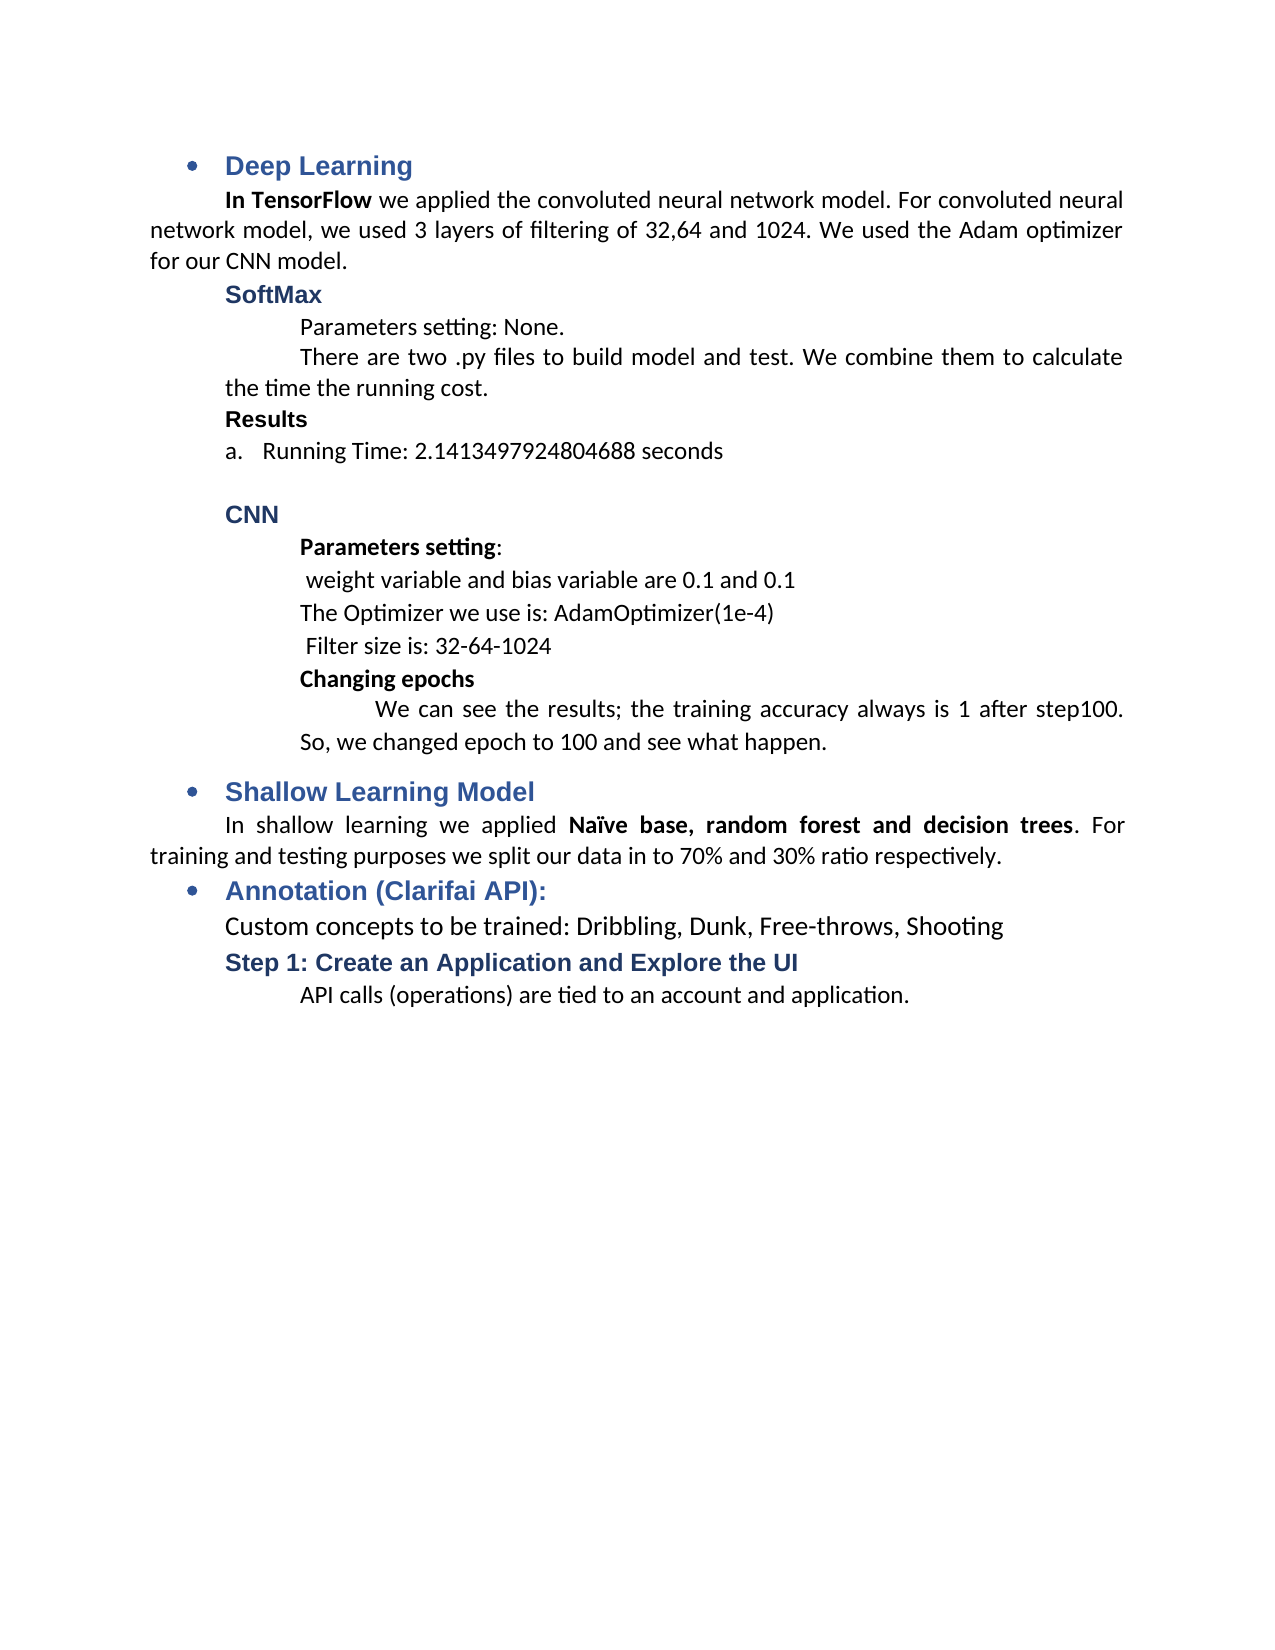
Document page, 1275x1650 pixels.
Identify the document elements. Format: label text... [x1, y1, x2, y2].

text Filter size is: 32-64-1024 [150, 630, 1125, 660]
text weight variable and bias variable are 0.1 and 0.1 [150, 564, 1125, 594]
subtitle Results [150, 406, 1125, 433]
text Parameters setting: None. [225, 311, 1125, 341]
text Parameters setting: [150, 531, 1125, 562]
text The Optimizer we use is: AdamOptimizer(1e-4) [150, 597, 1125, 627]
text API calls (operations) are tied to an account and application. [225, 979, 1125, 1010]
text We can see the results; the training accuracy always is 1 after step100. So, we changed epoch to 100 and see what happen. [300, 693, 1125, 757]
subtitle SoftMax [150, 279, 1125, 308]
text In TensorFlow we applied the convoluted neural network model. For convoluted neural network model, we used 3 layers of filtering of 32,64 and 1024. We used the Adam optimizer for our CNN model. [150, 184, 1125, 275]
text Custom concepts to be trained: Dribbling, Dunk, Free-throws, Shooting [150, 909, 1125, 942]
subtitle Deep Learning [187, 150, 1125, 181]
subtitle Step 1: Create an Application and Explore the UI [150, 948, 1125, 977]
subtitle CNN [150, 500, 1125, 529]
subtitle Annotation (Clarifai API): [187, 875, 1125, 906]
subtitle Shallow Learning Model [187, 776, 1125, 807]
text There are two .py files to build model and test. We combine them to calculate the time the running cost. [225, 341, 1125, 402]
list Running Time: 2.1413497924804688 seconds [225, 435, 1125, 465]
text In shallow learning we applied Naïve base, random forest and decision trees. For training and testing purposes we split our data in to 70% and 30% ratio respectively. [150, 809, 1125, 871]
text Changing epochs [225, 663, 1125, 693]
